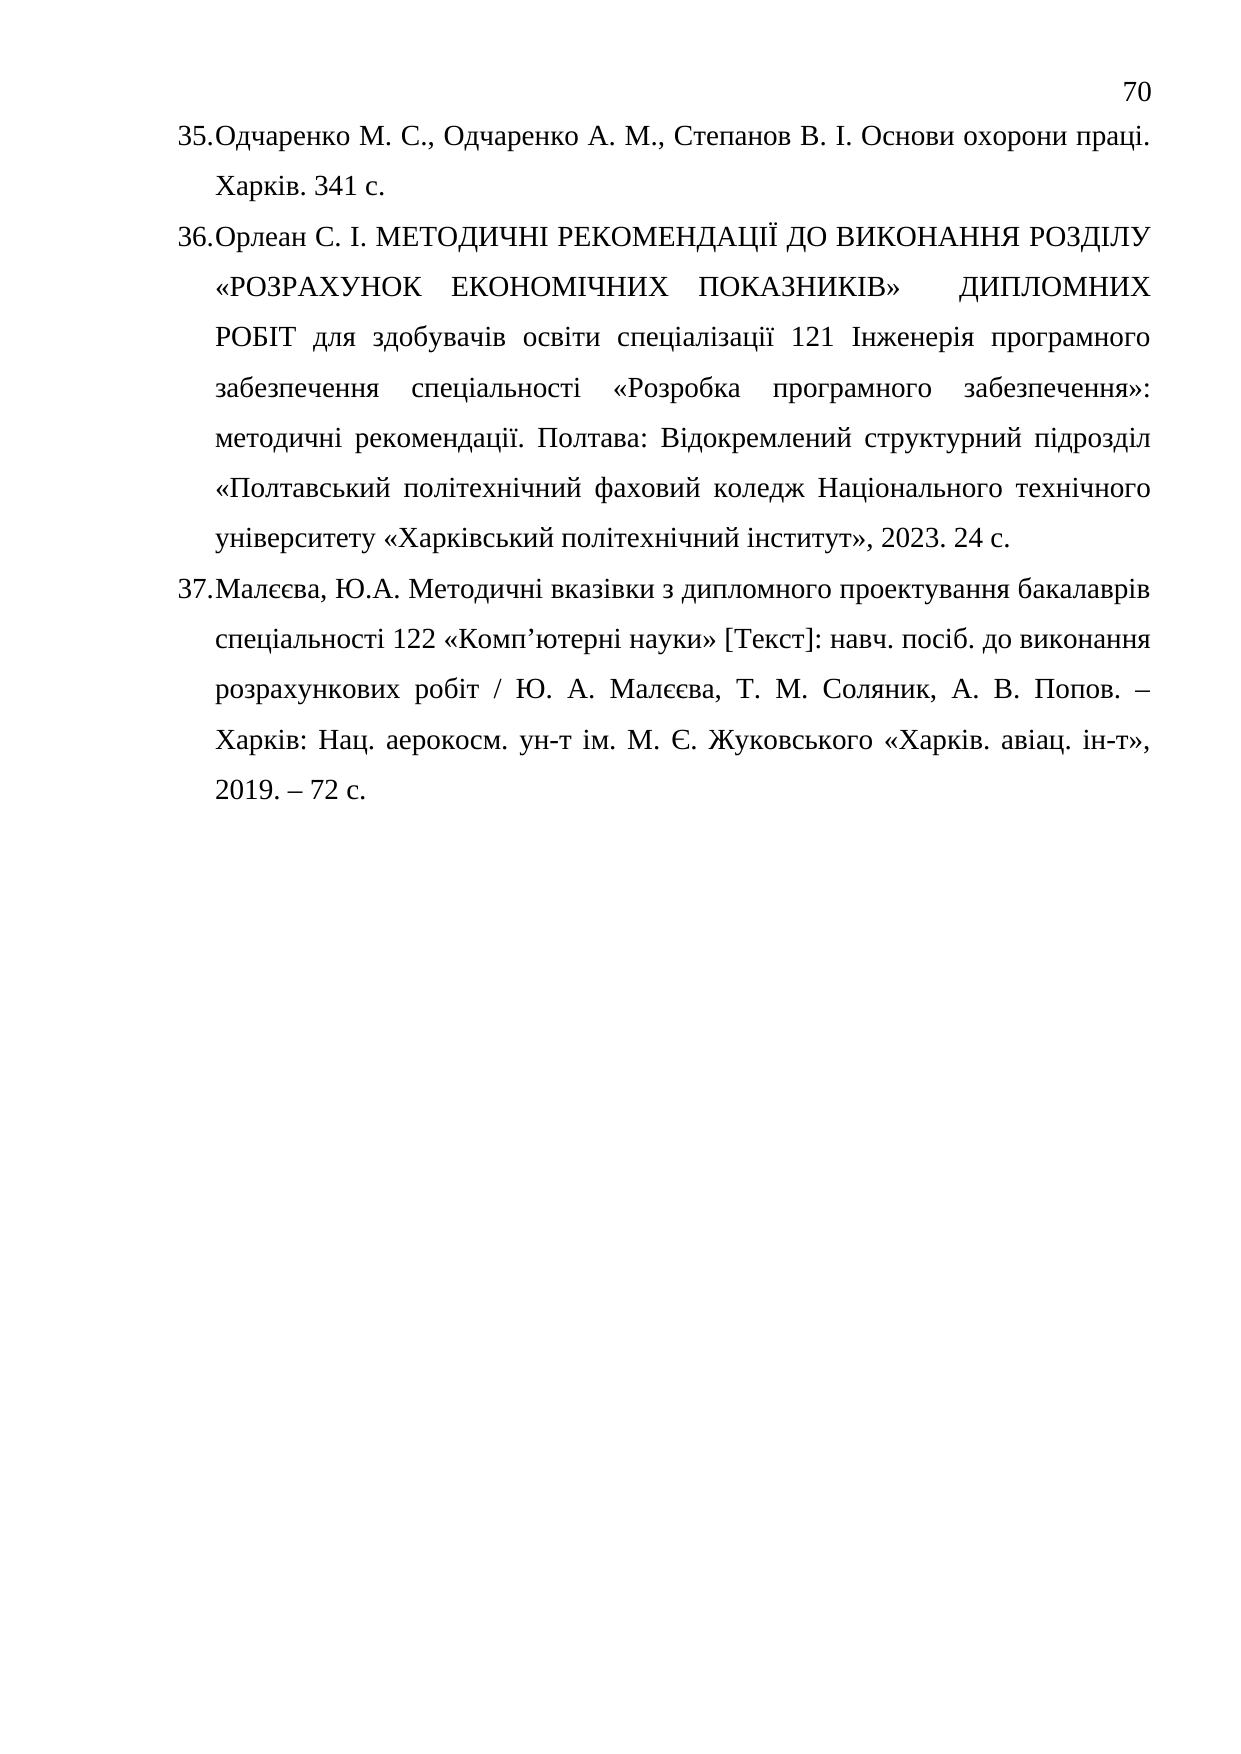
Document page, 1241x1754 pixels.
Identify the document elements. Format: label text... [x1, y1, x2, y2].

list Орлеан С. І. МЕТОДИЧНІ РЕКОМЕНДАЦІЇ ДО ВИКОНАННЯ РОЗДІЛУ «РОЗРАХУНОК ЕКОНОМІЧНИХ ПОКАЗНИКІВ» ДИПЛОМНИХ РОБІТ для здобувачів освіти спеціалізації 121 Інженерія програмного забезпечення спеціальності «Розробка програмного забезпечення»: методичні рекомендації. Полтава: Відокремлений структурний підрозділ «Полтавський політехнічний фаховий коледж Національного технічного університету «Харківський політехнічний інститут», 2023. 24 с. [177, 219, 1152, 554]
list Одчаренко М. С., Одчаренко А. М., Степанов В. І. Основи охорони праці. Харків. 341 с. [177, 118, 1152, 202]
list Малєєва, Ю.А. Методичні вказівки з дипломного проектування бакалаврів спеціальності 122 «Комп’ютерні науки» [Текст]: навч. посіб. до виконання розрахункових робіт / Ю. А. Малєєва, Т. М. Соляник, А. В. Попов. – Харків: Нац. аерокосм. ун-т ім. М. Є. Жуковського «Харків. авіац. ін-т», 2019. – 72 с. [177, 571, 1152, 806]
